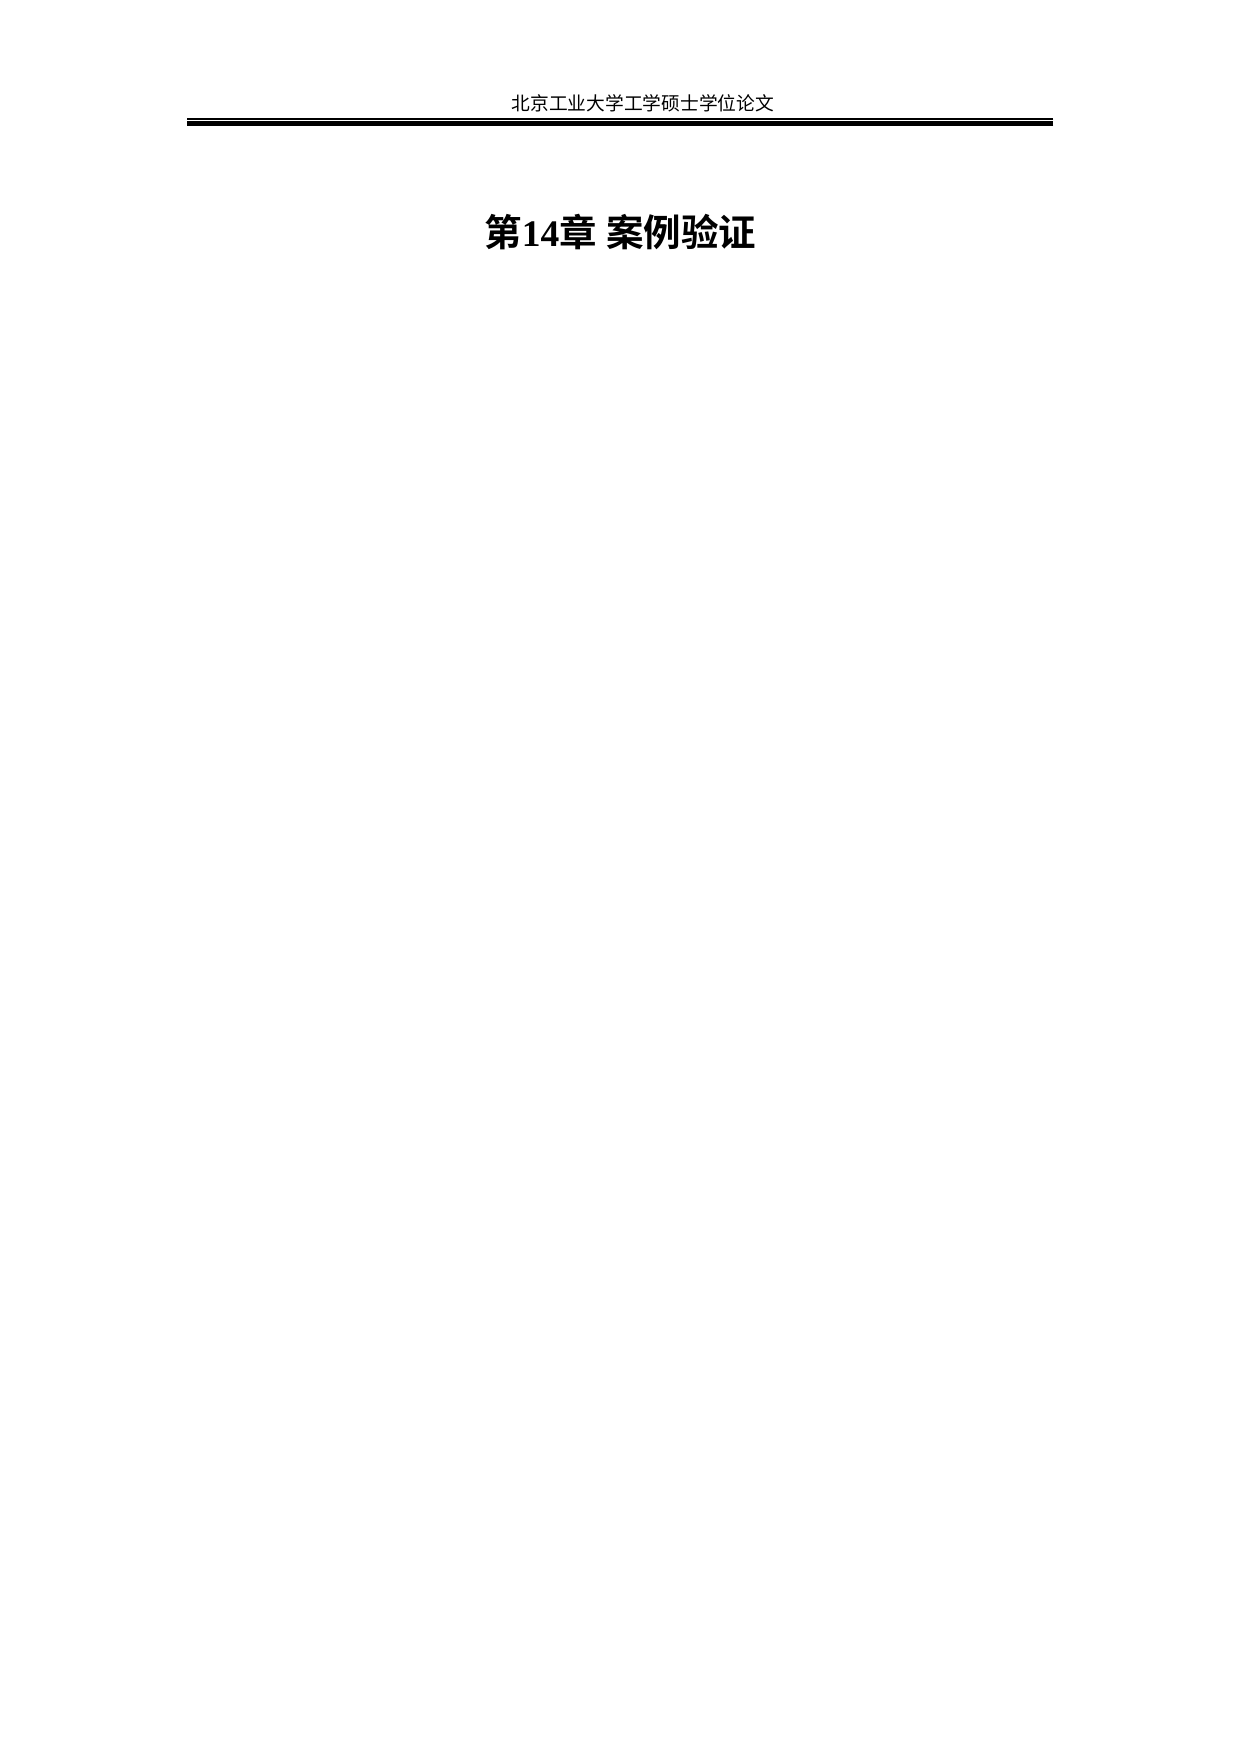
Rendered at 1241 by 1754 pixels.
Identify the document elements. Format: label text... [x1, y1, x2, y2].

subtitle 案例验证 [187, 197, 1053, 262]
